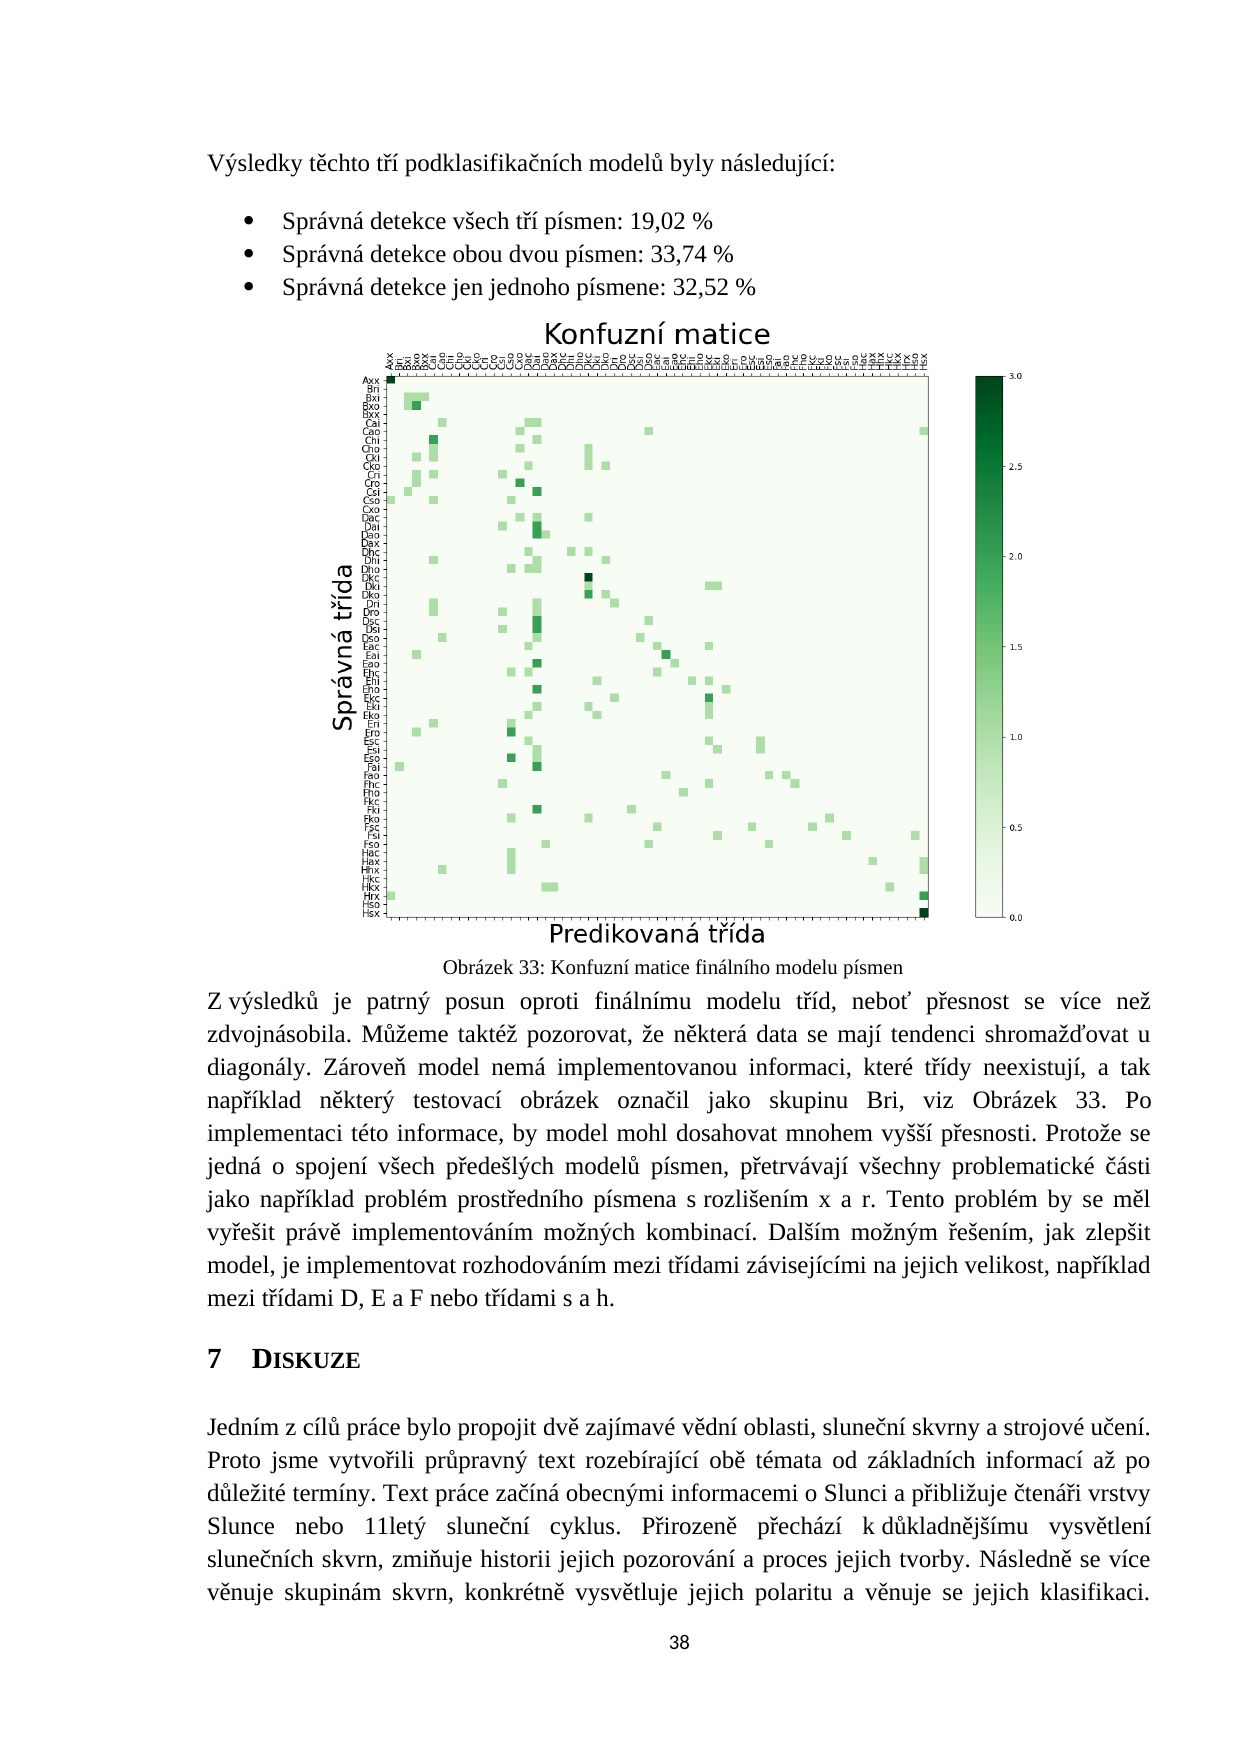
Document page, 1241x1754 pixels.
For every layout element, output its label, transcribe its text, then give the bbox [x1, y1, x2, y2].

picture [330, 315, 1027, 953]
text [207, 1412, 1152, 1606]
list Správná detekce jen jednoho písmene: 32,52 % [244, 272, 1152, 301]
list Správná detekce obou dvou písmen: 33,74 % [244, 239, 1152, 267]
list Správná detekce všech tří písmen: 19,02 % [244, 206, 1152, 234]
text Výsledky těchto tří podklasifikačních modelů byly následující: [207, 148, 1152, 176]
subtitle Diskuze [207, 1341, 1152, 1375]
